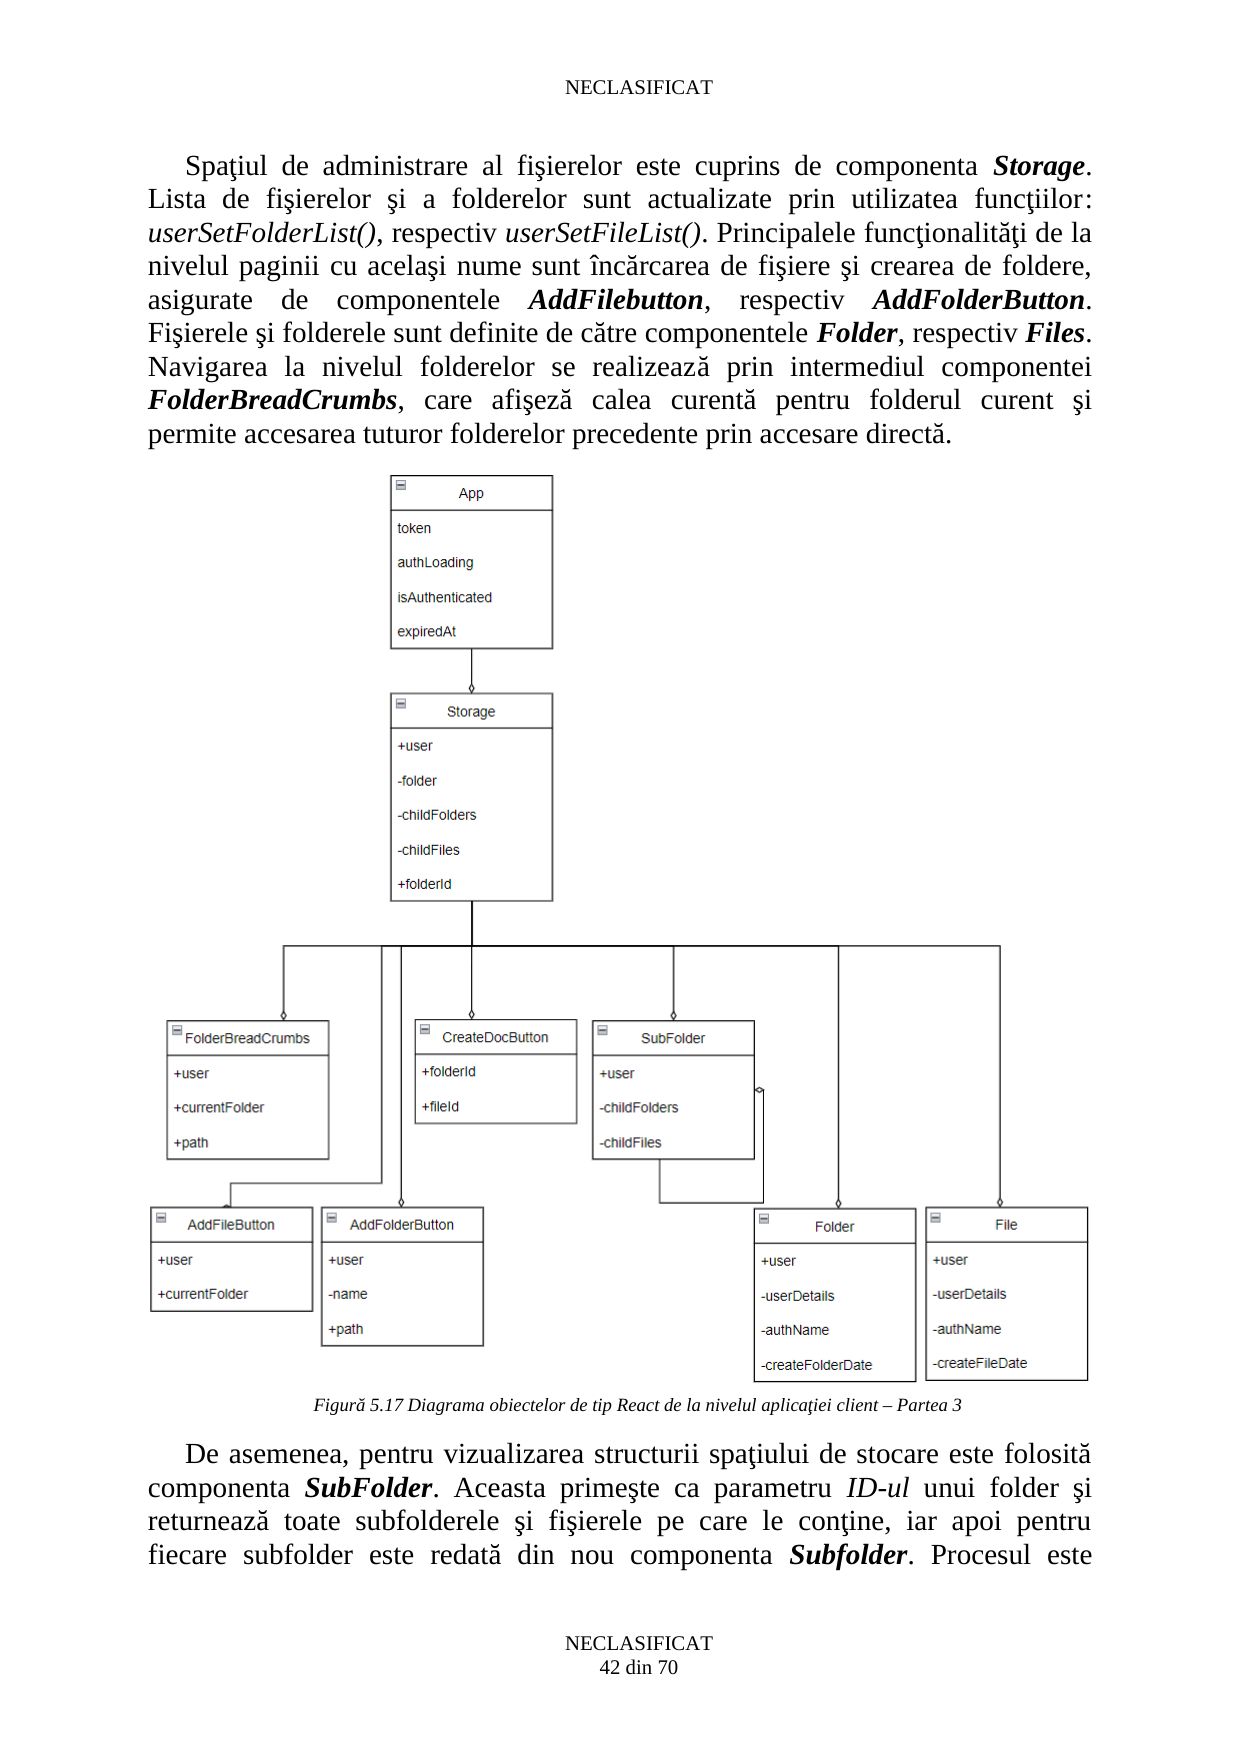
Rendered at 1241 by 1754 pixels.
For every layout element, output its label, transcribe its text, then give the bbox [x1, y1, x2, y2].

picture [147, 474, 1094, 1394]
text Spaţiul de administrare al fişierelor este cuprins de componenta Storage. Lista de fişierelor şi a folderelor sunt actualizate prin utilizatea funcţiilor: userSetFolderList(), respectiv userSetFileList(). Principalele funcţionalităţi de la nivelul paginii cu acelaşi nume sunt încărcarea de fişiere şi crearea de foldere, asigurate de componentele AddFilebutton, respectiv AddFolderButton. Fişierele şi folderele sunt definite de către componentele Folder, respectiv Files. Navigarea la nivelul folderelor se realizează prin intermediul componentei FolderBreadCrumbs, care afişeză calea curentă pentru folderul curent şi permite accesarea tuturor folderelor precedente prin accesare directă. [148, 148, 1092, 449]
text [148, 1436, 1092, 1570]
